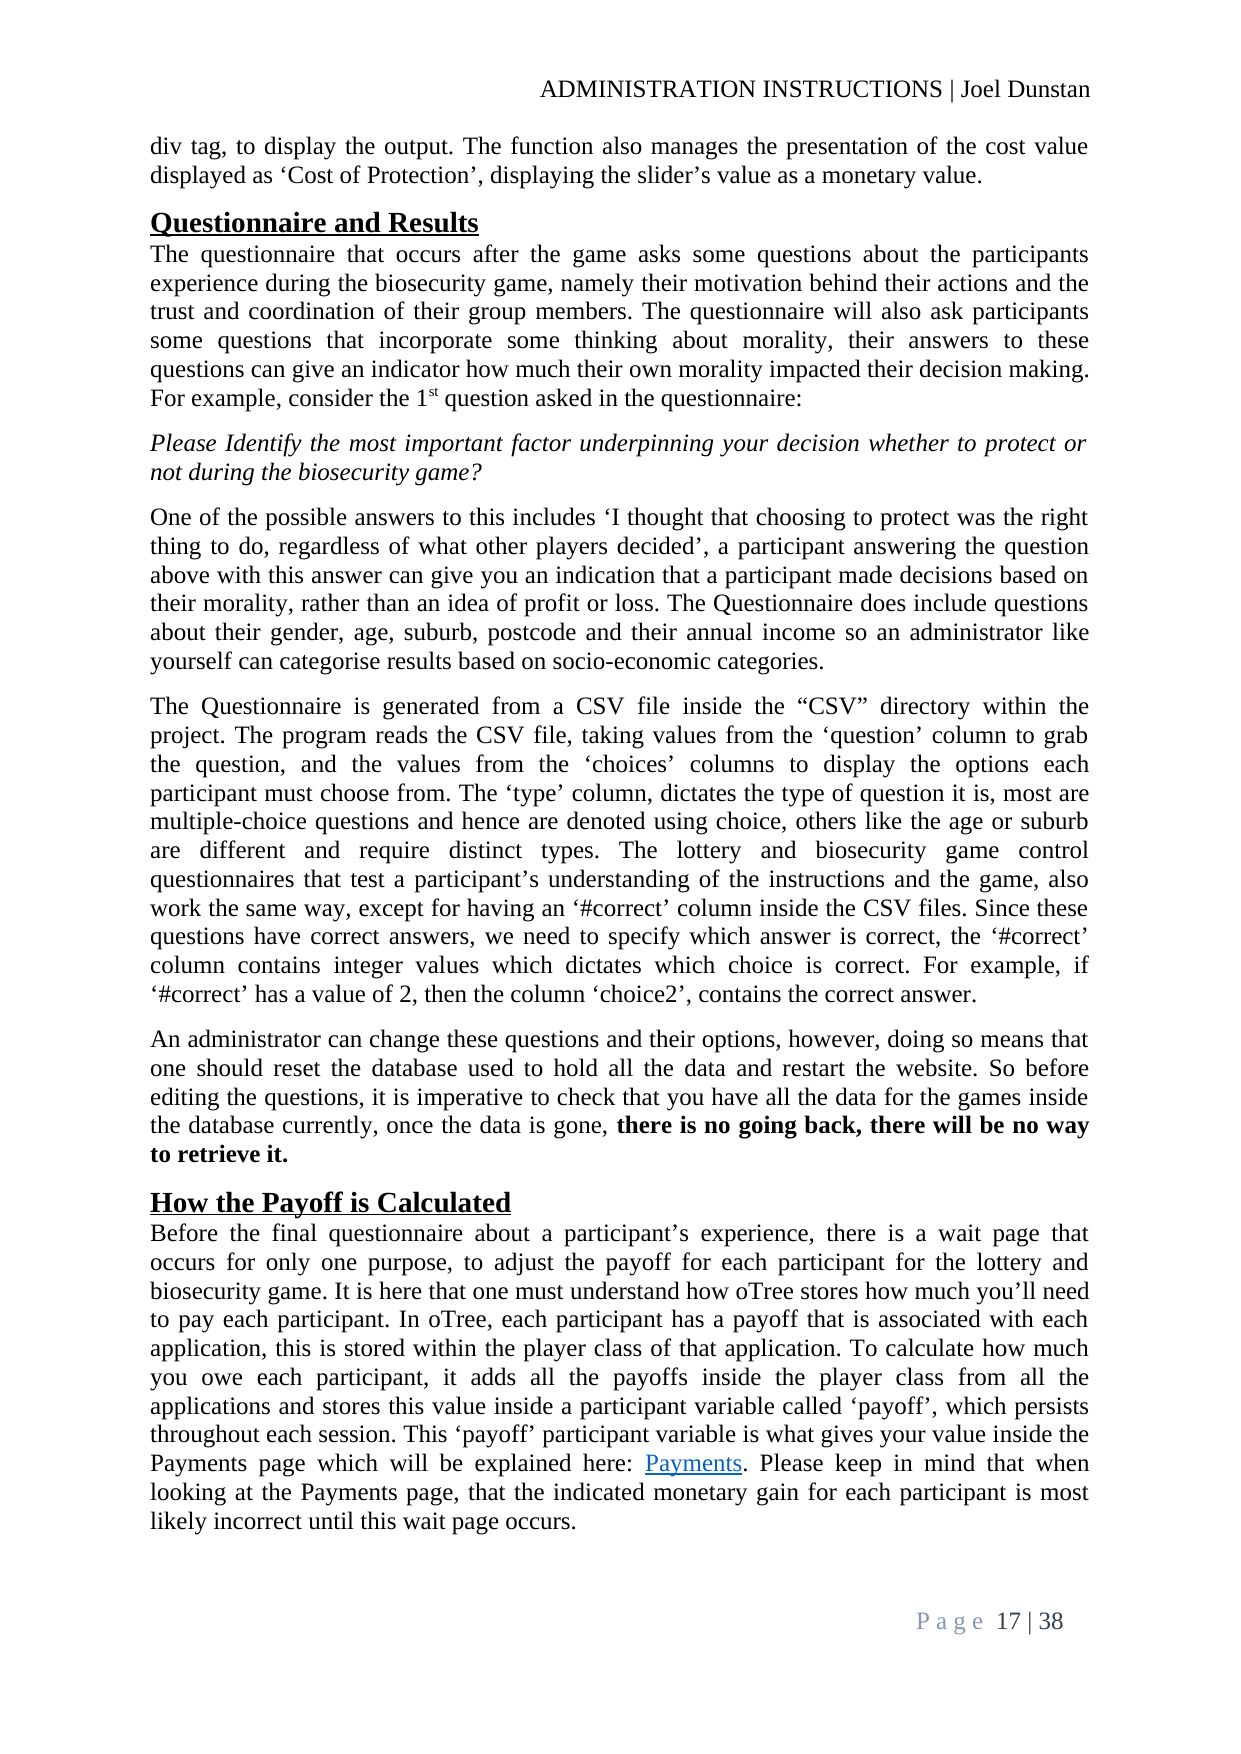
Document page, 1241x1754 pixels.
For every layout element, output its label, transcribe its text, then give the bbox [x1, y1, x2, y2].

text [150, 131, 1090, 189]
text The questionnaire that occurs after the game asks some questions about the participants experience during the biosecurity game, namely their motivation behind their actions and the trust and coordination of their group members. The questionnaire will also ask participants some questions that incorporate some thinking about morality, their answers to these questions can give an indicator how much their own morality impacted their decision making. For example, consider the 1st question asked in the questionnaire: [150, 239, 1090, 411]
text An administrator can change these questions and their options, however, doing so means that one should reset the database used to hold all the data and restart the website. So before editing the questions, it is imperative to check that you have all the data for the games inside the database currently, once the data is gone, there is no going back, there will be no way to retrieve it. [150, 1024, 1090, 1168]
text Please Identify the most important factor underpinning your decision whether to protect or not during the biosecurity game? [150, 428, 1090, 486]
text Before the final questionnaire about a participant’s experience, there is a wait page that occurs for only one purpose, to adjust the payoff for each participant for the lottery and biosecurity game. It is here that one must understand how oTree stores how much you’ll need to pay each participant. In oTree, each participant has a payoff that is associated with each application, this is stored within the player class of that application. To calculate how much you owe each participant, it adds all the payoffs inside the player class from all the applications and stores this value inside a participant variable called ‘payoff’, which persists throughout each session. This ‘payoff’ participant variable is what gives your value inside the Payments page which will be explained here: Payments. Please keep in mind that when looking at the Payments page, that the indicated monetary gain for each participant is most likely incorrect until this wait page occurs. [150, 1218, 1090, 1534]
text One of the possible answers to this includes ‘I thought that choosing to protect was the right thing to do, regardless of what other players decided’, a participant answering the question above with this answer can give you an indication that a participant made decisions based on their morality, rather than an idea of profit or loss. The Questionnaire does include questions about their gender, age, suburb, postcode and their annual income so an administrator like yourself can categorise results based on socio-economic categories. [150, 502, 1090, 675]
subtitle How the Payoff is Calculated [150, 1185, 1090, 1218]
text The Questionnaire is generated from a CSV file inside the “CSV” directory within the project. The program reads the CSV file, taking values from the ‘question’ column to grab the question, and the values from the ‘choices’ columns to display the options each participant must choose from. The ‘type’ column, dictates the type of question it is, most are multiple-choice questions and hence are denoted using choice, others like the age or suburb are different and require distinct types. The lottery and biosecurity game control questionnaires that test a participant’s understanding of the instructions and the game, also work the same way, except for having an ‘#correct’ column inside the CSV files. Since these questions have correct answers, we need to specify which answer is correct, the ‘#correct’ column contains integer values which dictates which choice is correct. For example, if ‘#correct’ has a value of 2, then the column ‘choice2’, contains the correct answer. [150, 691, 1090, 1008]
subtitle Questionnaire and Results [150, 205, 1090, 239]
